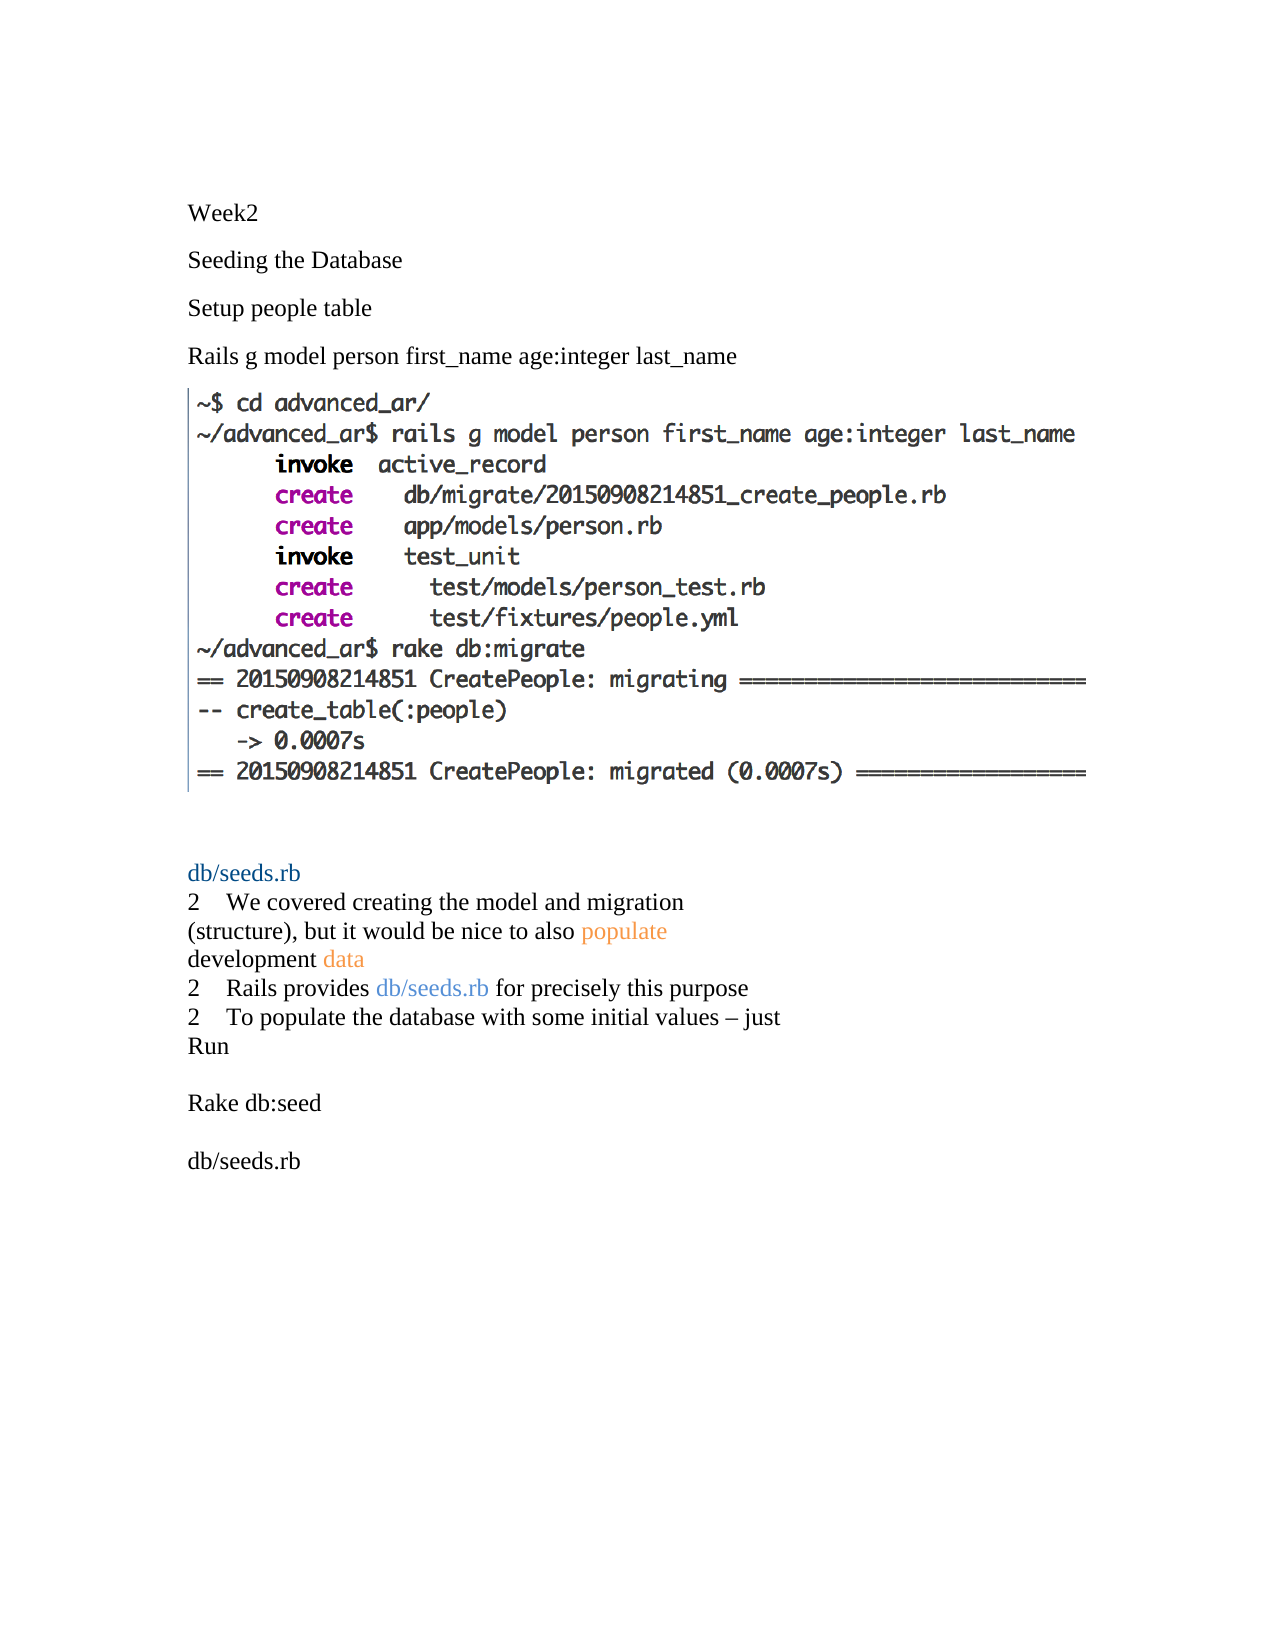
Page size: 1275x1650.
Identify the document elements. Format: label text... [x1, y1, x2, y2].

text Seeding the Database [187, 245, 1087, 274]
text db/seeds.rb [187, 1146, 1087, 1174]
text db/seeds.rb [187, 858, 1087, 887]
text Rails g model person first_name age:integer last_name [187, 341, 1087, 369]
text 2 We covered creating the model and migration [187, 887, 1087, 916]
picture [187, 388, 1086, 792]
text 2 Rails provides db/seeds.rb for precisely this purpose [187, 973, 1087, 1002]
text Run [187, 1031, 1087, 1059]
text development data [187, 944, 1087, 973]
text Week2 [187, 198, 1087, 226]
text 2 To populate the database with some initial values – just [187, 1002, 1087, 1031]
text Setup people table [187, 293, 1087, 322]
text (structure), but it would be nice to also populate [187, 916, 1087, 944]
text Rake db:seed [187, 1088, 1087, 1117]
